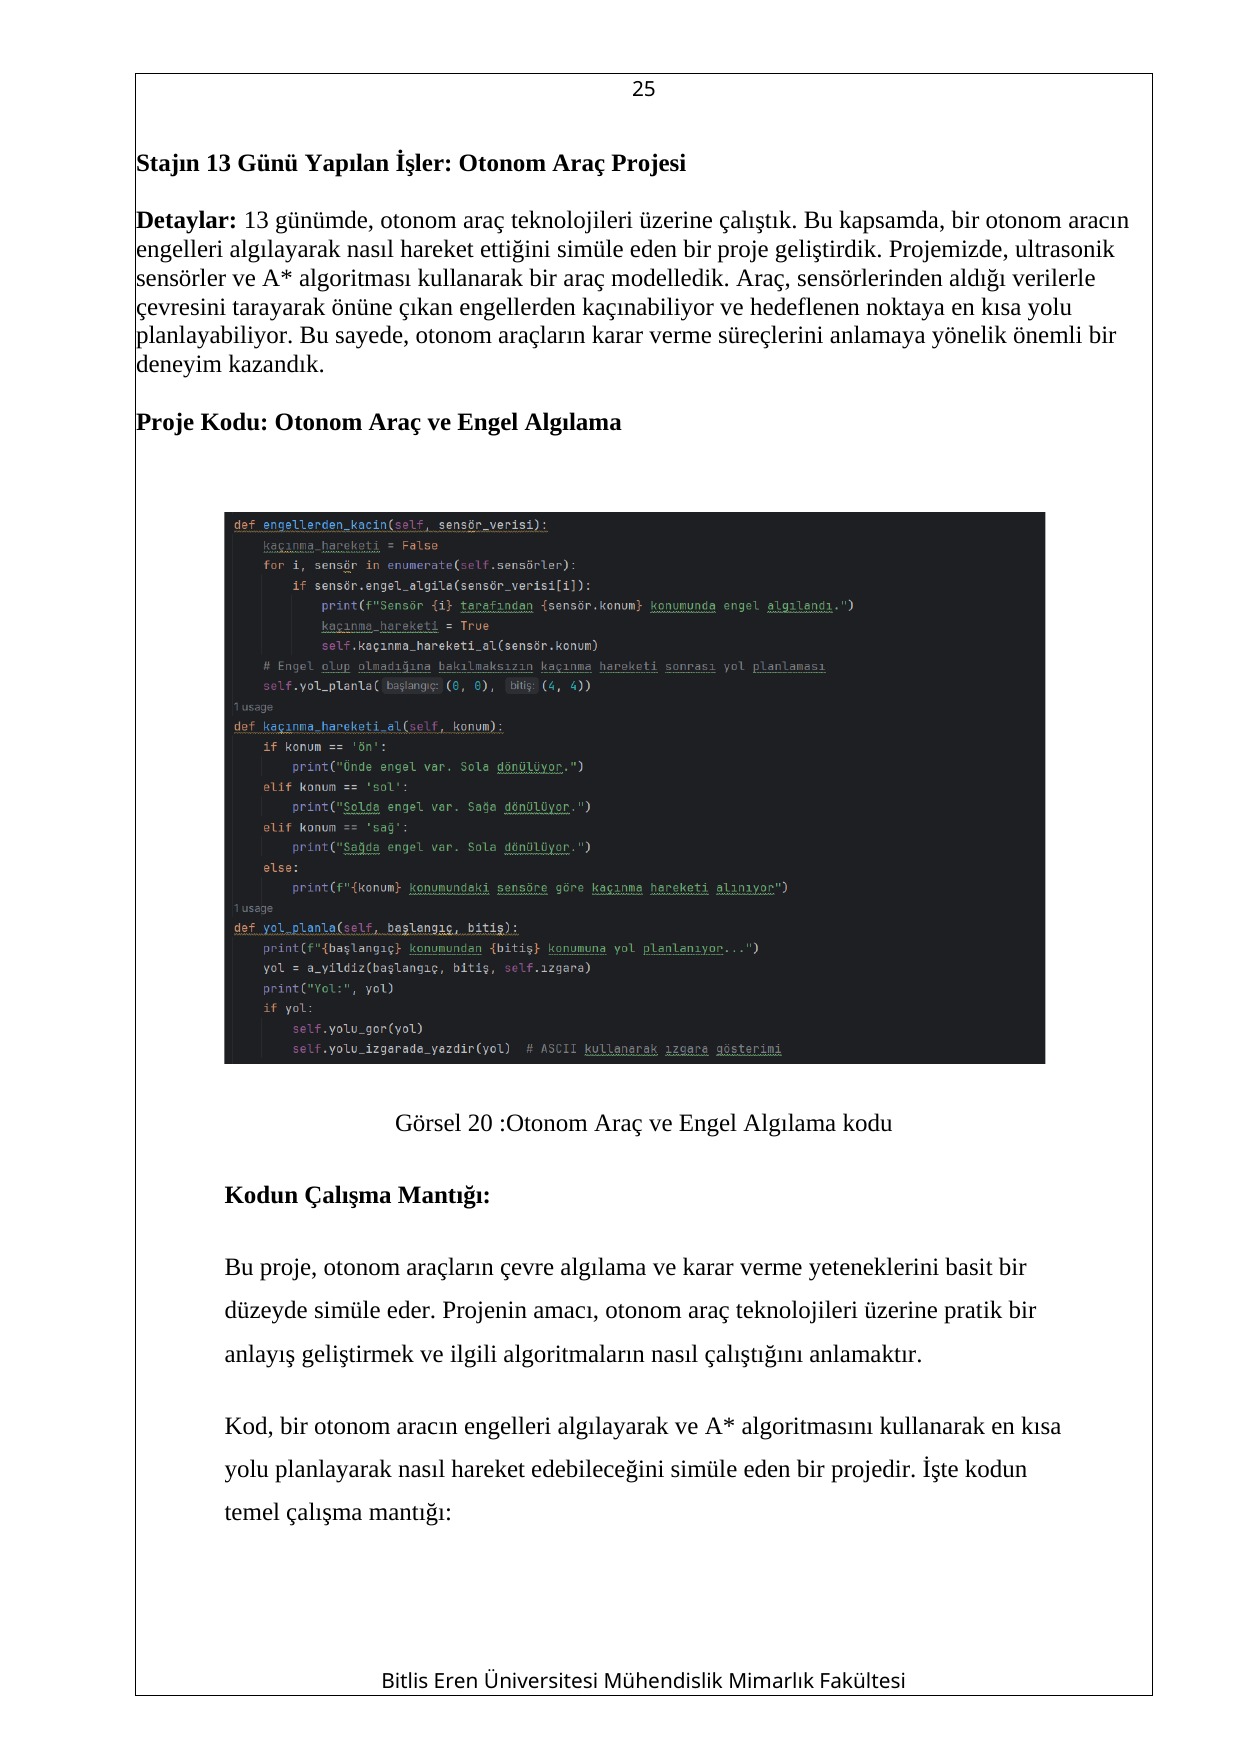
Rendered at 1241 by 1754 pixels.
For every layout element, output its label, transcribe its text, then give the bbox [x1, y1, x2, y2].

text Kod, bir otonom aracın engelleri algılayarak ve A* algoritmasını kullanarak en kısa yolu planlayarak nasıl hareket edebileceğini simüle eden bir projedir. İşte kodun temel çalışma mantığı: [224, 1411, 1063, 1526]
text Proje Kodu: Otonom Araç ve Engel Algılama [136, 407, 1152, 436]
text Bu proje, otonom araçların çevre algılama ve karar verme yeteneklerini basit bir düzeyde simüle eder. Projenin amacı, otonom araç teknolojileri üzerine pratik bir anlayış geliştirmek ve ilgili algoritmaların nasıl çalıştığını anlamaktır. [224, 1252, 1063, 1367]
text Görsel 20 :Otonom Araç ve Engel Algılama kodu [224, 1108, 1063, 1137]
text Stajın 13 Günü Yapılan İşler: Otonom Araç Projesi [136, 148, 1152, 176]
picture [224, 512, 1046, 1064]
text Detaylar: 13 günümde, otonom araç teknolojileri üzerine çalıştık. Bu kapsamda, bir otonom aracın engelleri algılayarak nasıl hareket ettiğini simüle eden bir proje geliştirdik. Projemizde, ultrasonik sensörler ve A* algoritması kullanarak bir araç modelledik. Araç, sensörlerinden aldığı verilerle çevresini tarayarak önüne çıkan engellerden kaçınabiliyor ve hedeflenen noktaya en kısa yolu planlayabiliyor. Bu sayede, otonom araçların karar verme süreçlerini anlamaya yönelik önemli bir deneyim kazandık. [136, 206, 1152, 378]
text Kodun Çalışma Mantığı: [224, 1180, 1063, 1209]
